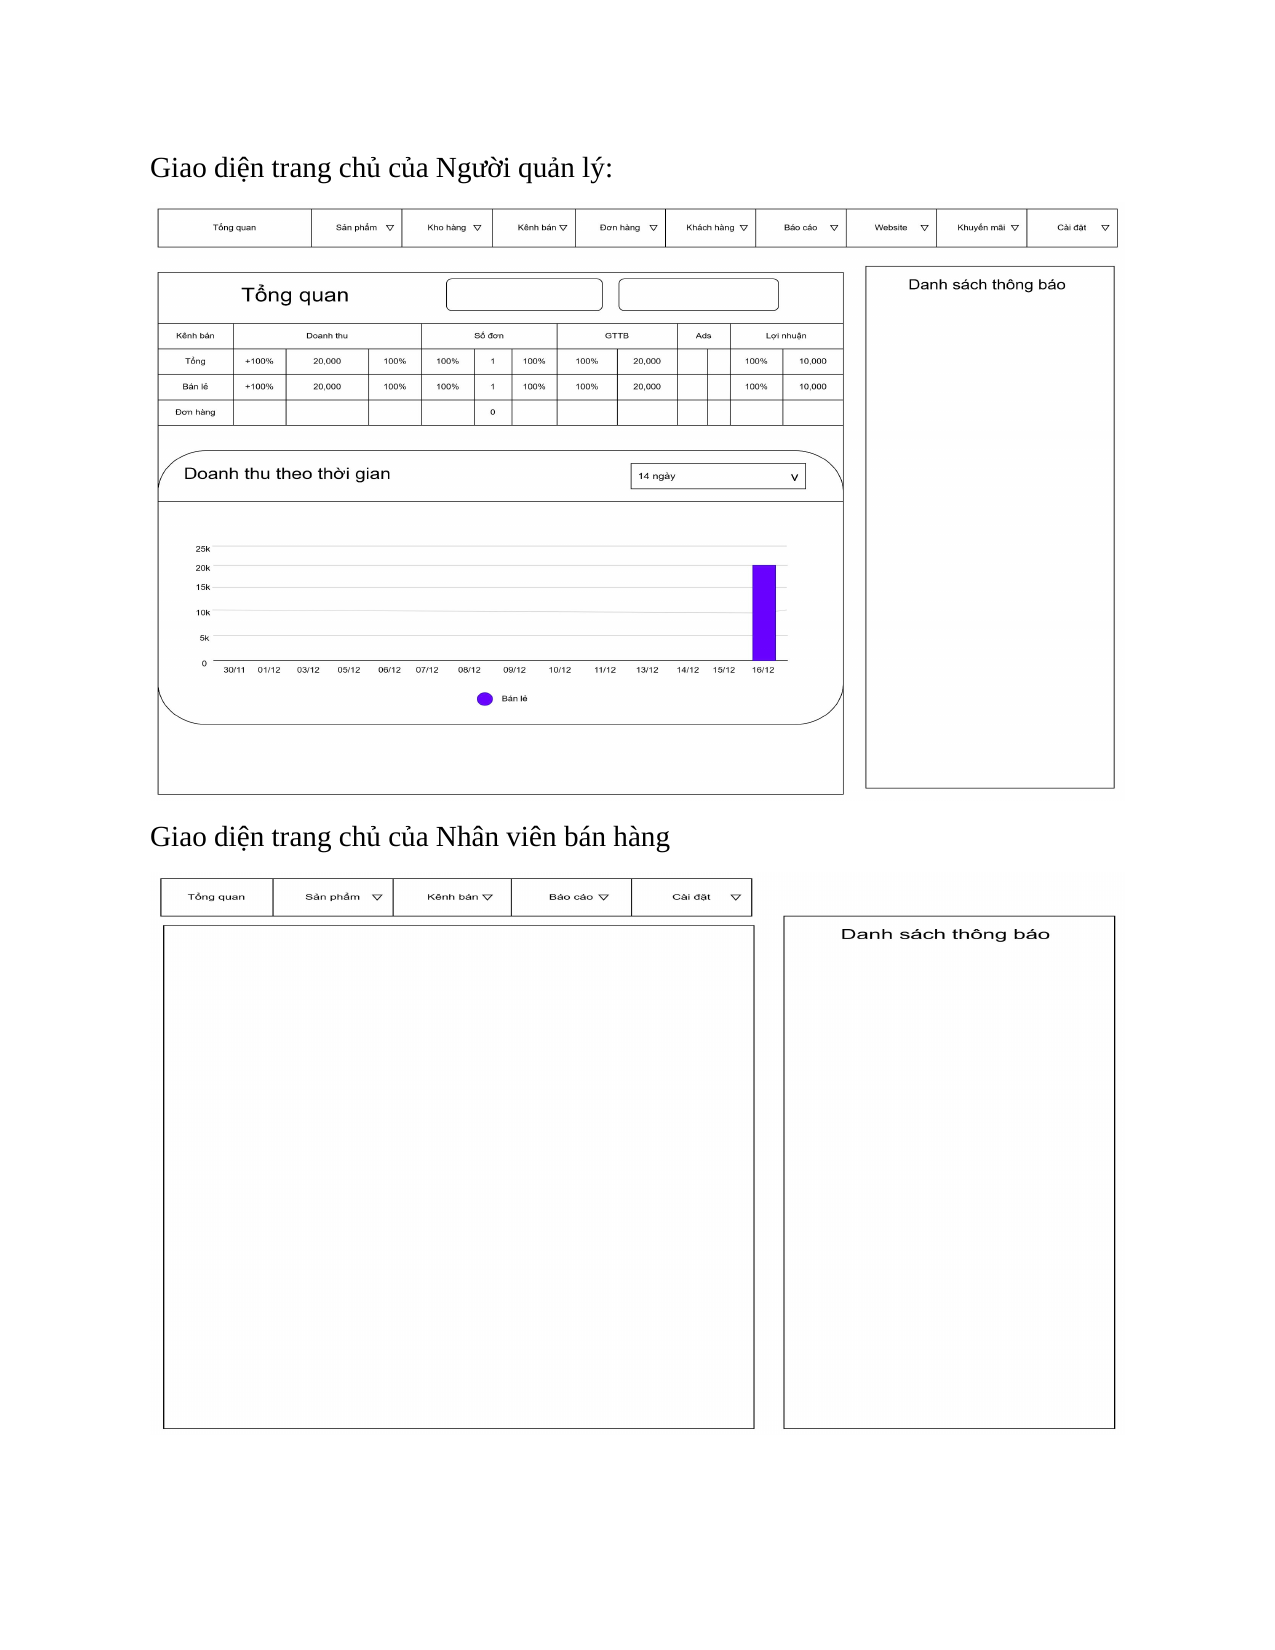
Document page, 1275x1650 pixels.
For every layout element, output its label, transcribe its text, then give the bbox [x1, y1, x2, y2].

picture [150, 872, 1125, 1435]
text Giao diện trang chủ của Nhân viên bán hàng [150, 819, 1125, 853]
picture [150, 202, 1125, 801]
text Giao diện trang chủ của Người quản lý: [150, 150, 1125, 183]
